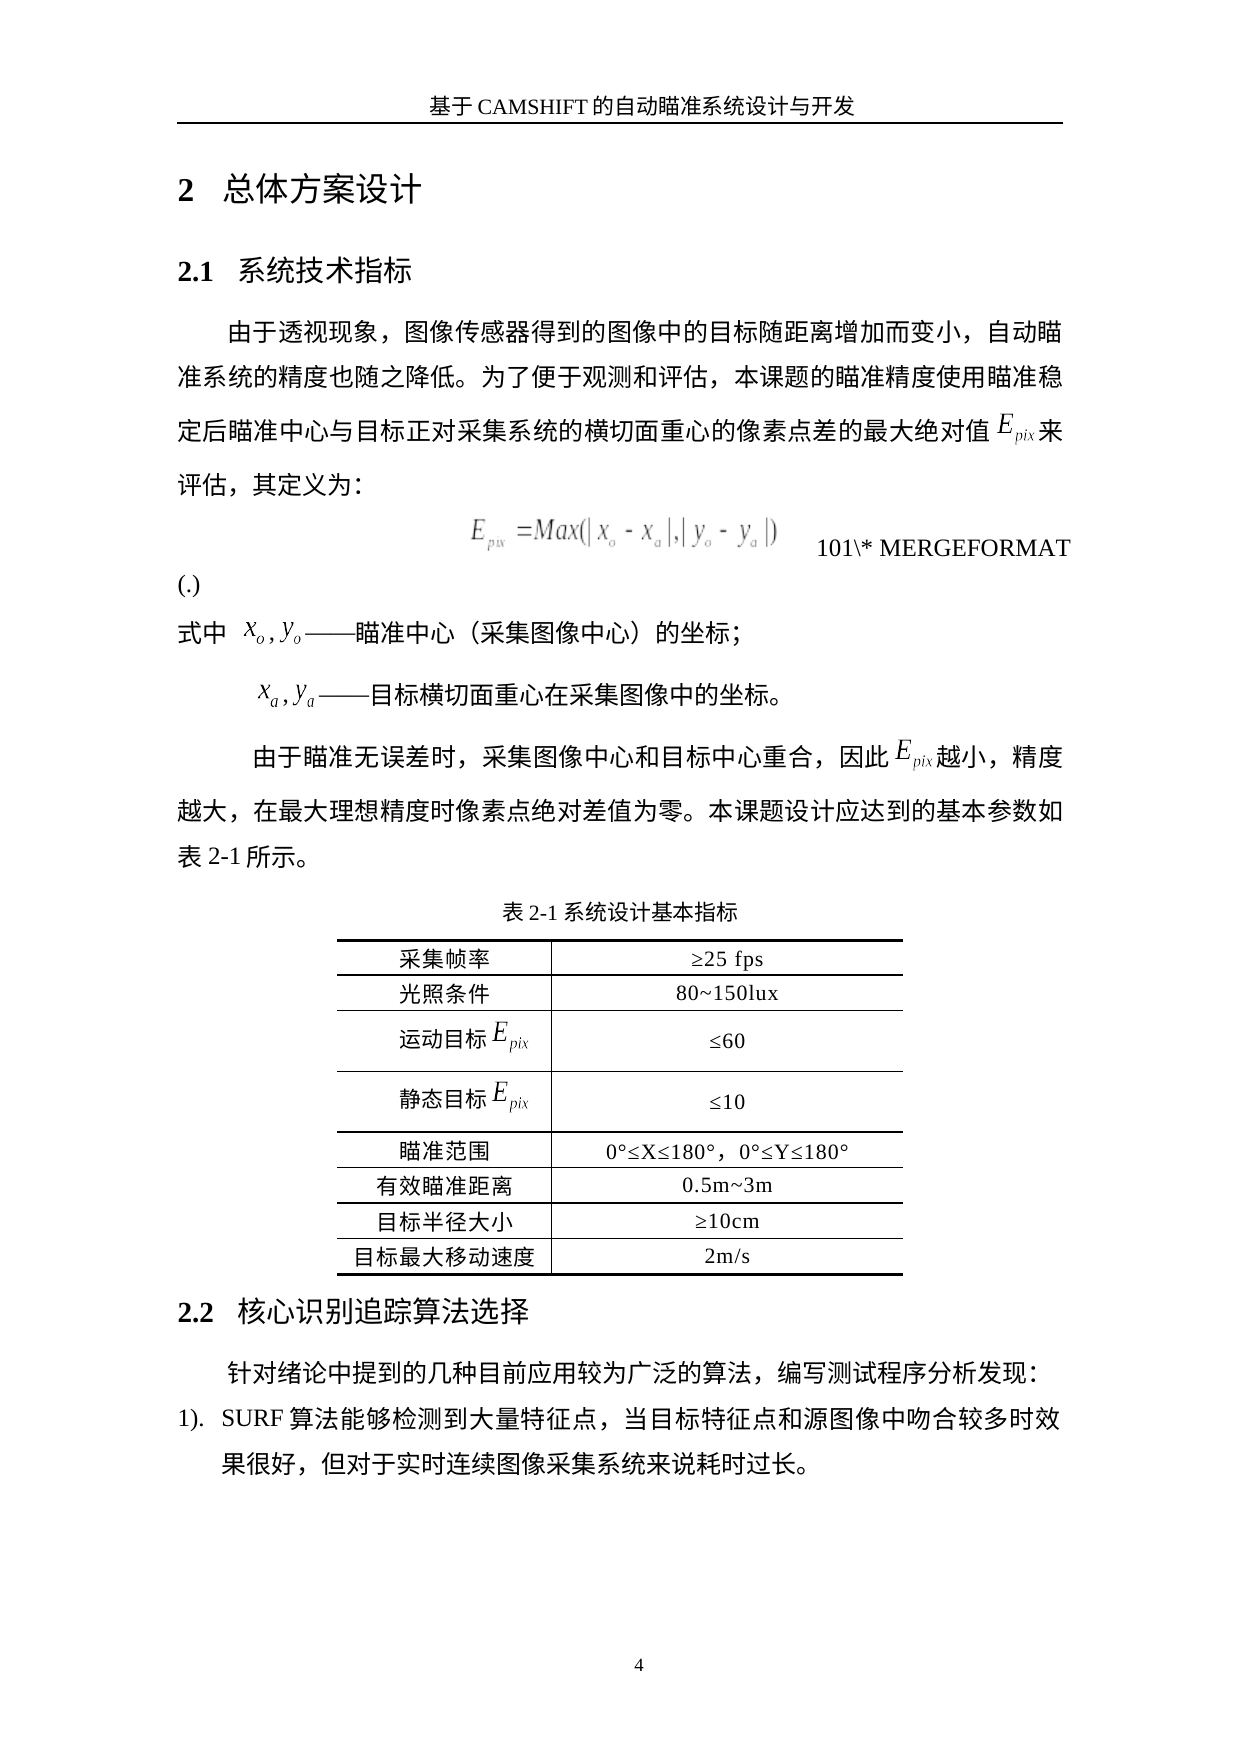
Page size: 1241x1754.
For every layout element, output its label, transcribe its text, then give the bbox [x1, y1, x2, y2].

text ,——目标横切面重心在采集图像中的坐标。 [177, 667, 1063, 720]
subtitle 核心识别追踪算法选择 [177, 1288, 1063, 1331]
table_cell ≥10cm [552, 1204, 903, 1237]
table_cell 目标最大移动速度 [337, 1239, 551, 1273]
table_cell 目标半径大小 [337, 1204, 551, 1237]
table_cell 80~150lux [552, 976, 903, 1010]
list SURF算法能够检测到大量特征点，当目标特征点和源图像中吻合较多时效果很好，但对于实时连续图像采集系统来说耗时过长。 [177, 1399, 1063, 1481]
table_cell ≤10 [552, 1072, 903, 1131]
text 由于透视现象，图像传感器得到的图像中的目标随距离增加而变小，自动瞄准系统的精度也随之降低。为了便于观测和评估，本课题的瞄准精度使用瞄准稳定后瞄准中心与目标正对采集系统的横切面重心的像素点差的最大绝对值来评估，其定义为： [177, 313, 1063, 502]
table_cell 瞄准范围 [337, 1133, 551, 1167]
text 由于瞄准无误差时，采集图像中心和目标中心重合，因此越小，精度越大，在最大理想精度时像素点绝对差值为零。本课题设计应达到的基本参数如表 2-1所示。 [177, 729, 1063, 873]
text 针对绪论中提到的几种目前应用较为广泛的算法，编写测试程序分析发现： [177, 1354, 1063, 1390]
table_cell 静态目标 [337, 1072, 551, 1131]
table_header ≥25 fps [552, 942, 903, 974]
table_cell 光照条件 [337, 976, 551, 1010]
subtitle 总体方案设计 [177, 162, 1063, 211]
table_cell 0.5m~3m [552, 1168, 903, 1202]
table_cell 2m/s [552, 1239, 903, 1273]
table_cell 有效瞄准距离 [337, 1168, 551, 1202]
table_header 采集帧率 [337, 942, 551, 974]
text 式中 ,——瞄准中心（采集图像中心）的坐标； [177, 605, 1063, 658]
table_cell ≤60 [552, 1011, 903, 1071]
text 表 2-1 系统设计基本指标 [177, 895, 1063, 926]
subtitle 系统技术指标 [177, 247, 1063, 289]
table_cell 运动目标 [337, 1011, 551, 1071]
table_cell 0°≤X≤180°，0°≤Y≤180° [552, 1133, 903, 1167]
